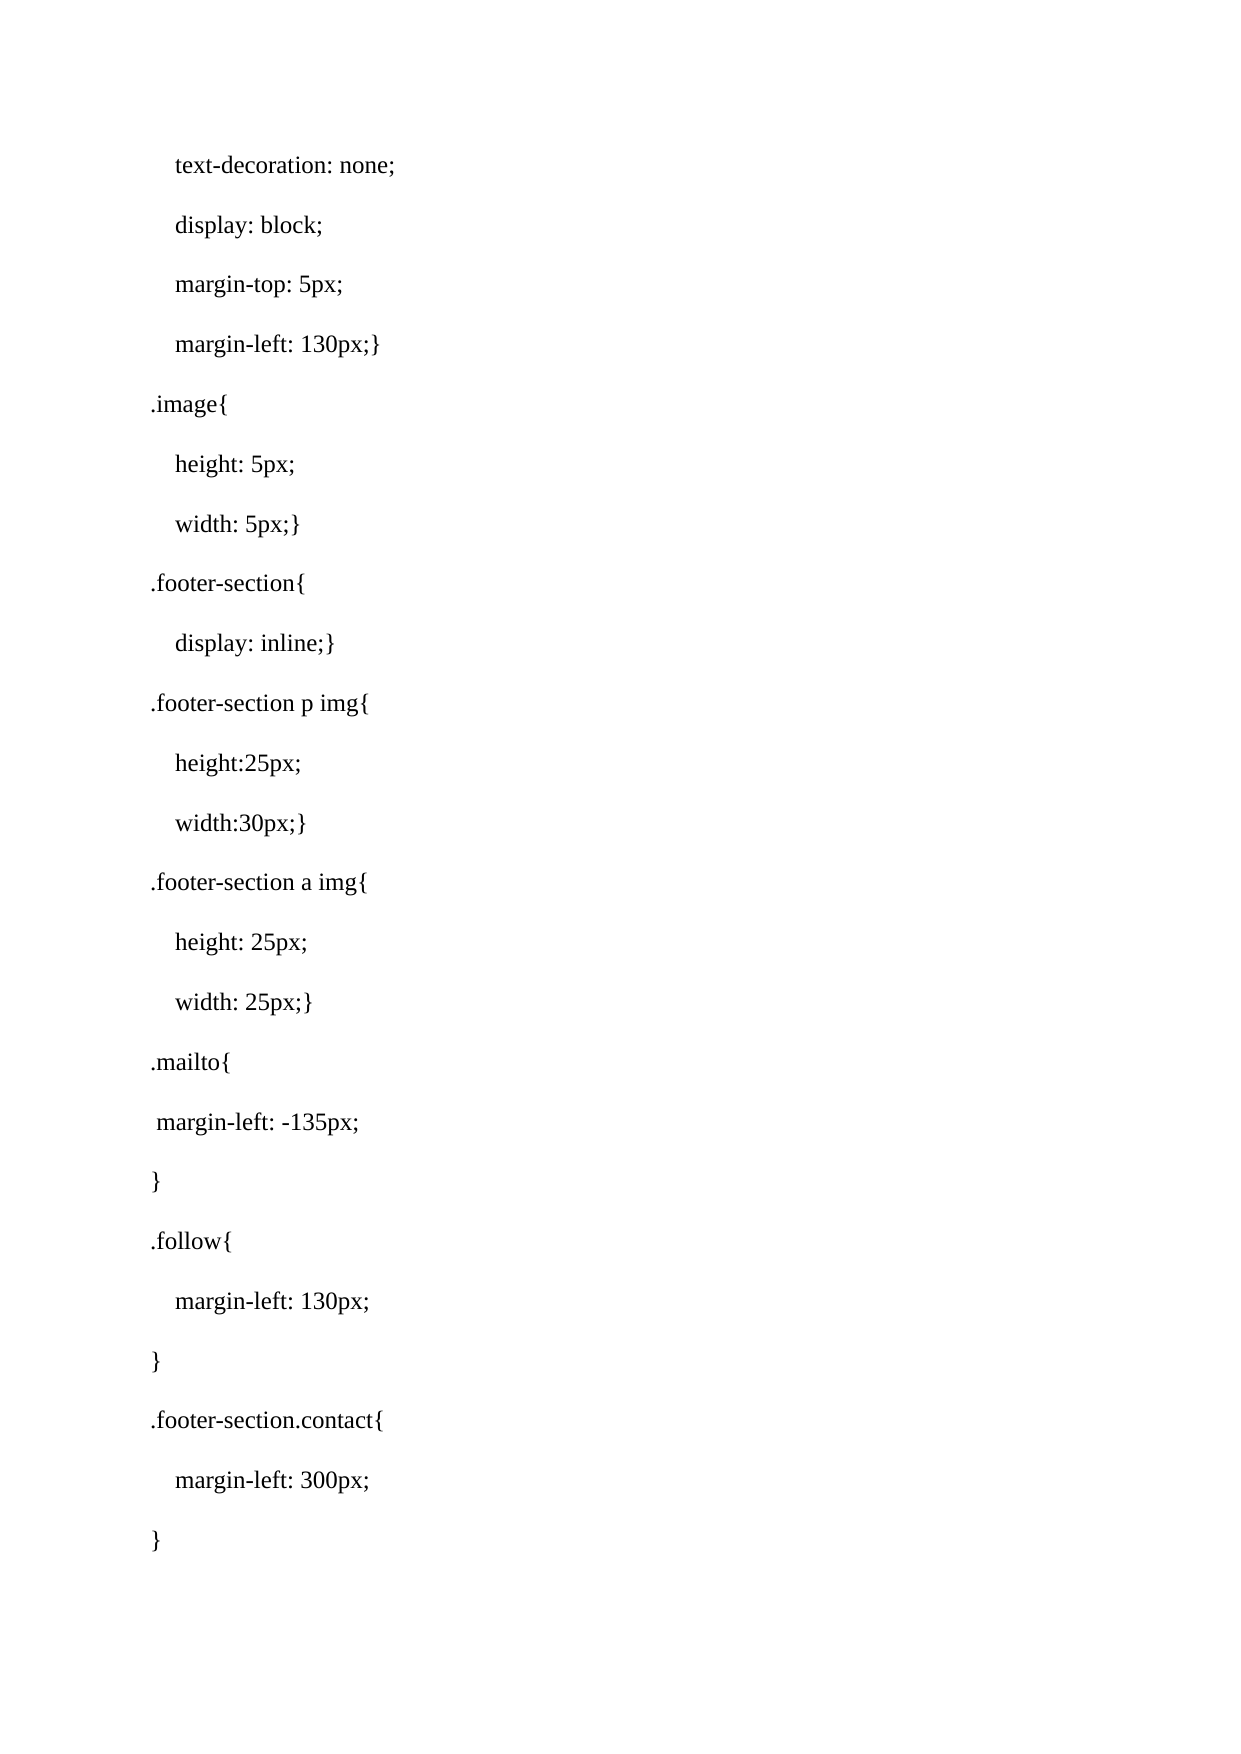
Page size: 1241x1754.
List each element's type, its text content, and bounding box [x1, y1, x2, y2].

text margin-left: 130px;} [150, 329, 1090, 358]
text margin-top: 5px; [150, 269, 1090, 298]
text .footer-section p img{ [150, 688, 1090, 717]
text height:25px; [150, 748, 1090, 777]
text display: inline;} [150, 628, 1090, 657]
text .footer-section.contact{ [150, 1406, 1090, 1434]
text width: 5px;} [150, 509, 1090, 537]
text margin-left: 130px; [150, 1286, 1090, 1315]
text } [150, 1346, 1090, 1374]
text .footer-section a img{ [150, 867, 1090, 896]
text height: 25px; [150, 927, 1090, 956]
text width:30px;} [150, 808, 1090, 836]
text .image{ [150, 389, 1090, 418]
text height: 5px; [150, 449, 1090, 478]
text .mailto{ [150, 1047, 1090, 1076]
text text-decoration: none; [150, 150, 1090, 179]
text .footer-section{ [150, 568, 1090, 597]
text .follow{ [150, 1226, 1090, 1255]
text display: block; [150, 210, 1090, 238]
text margin-left: 300px; [150, 1465, 1090, 1494]
text margin-left: -135px; [150, 1107, 1090, 1135]
text } [150, 1166, 1090, 1195]
text } [150, 1525, 1090, 1554]
text width: 25px;} [150, 987, 1090, 1016]
